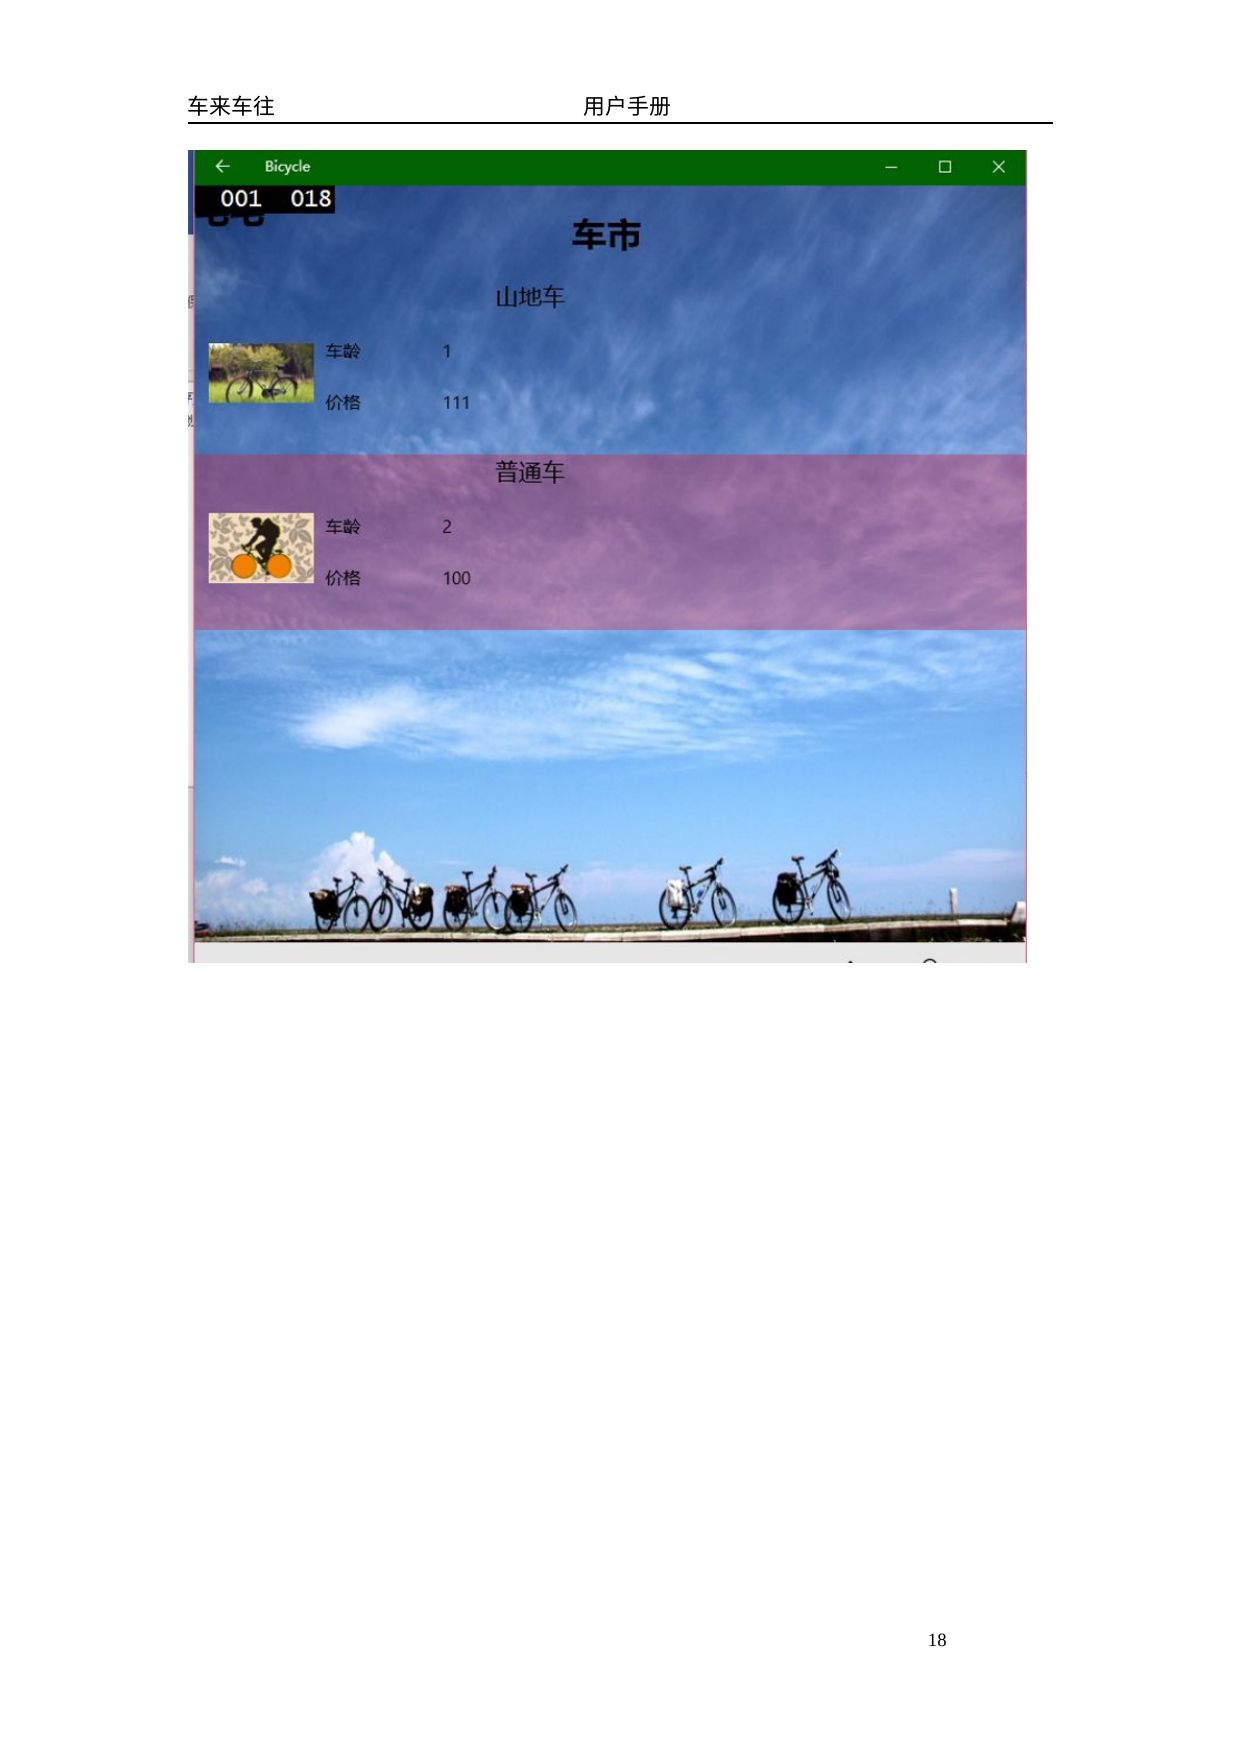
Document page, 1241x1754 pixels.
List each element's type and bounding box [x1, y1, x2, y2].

picture [187, 150, 1028, 963]
